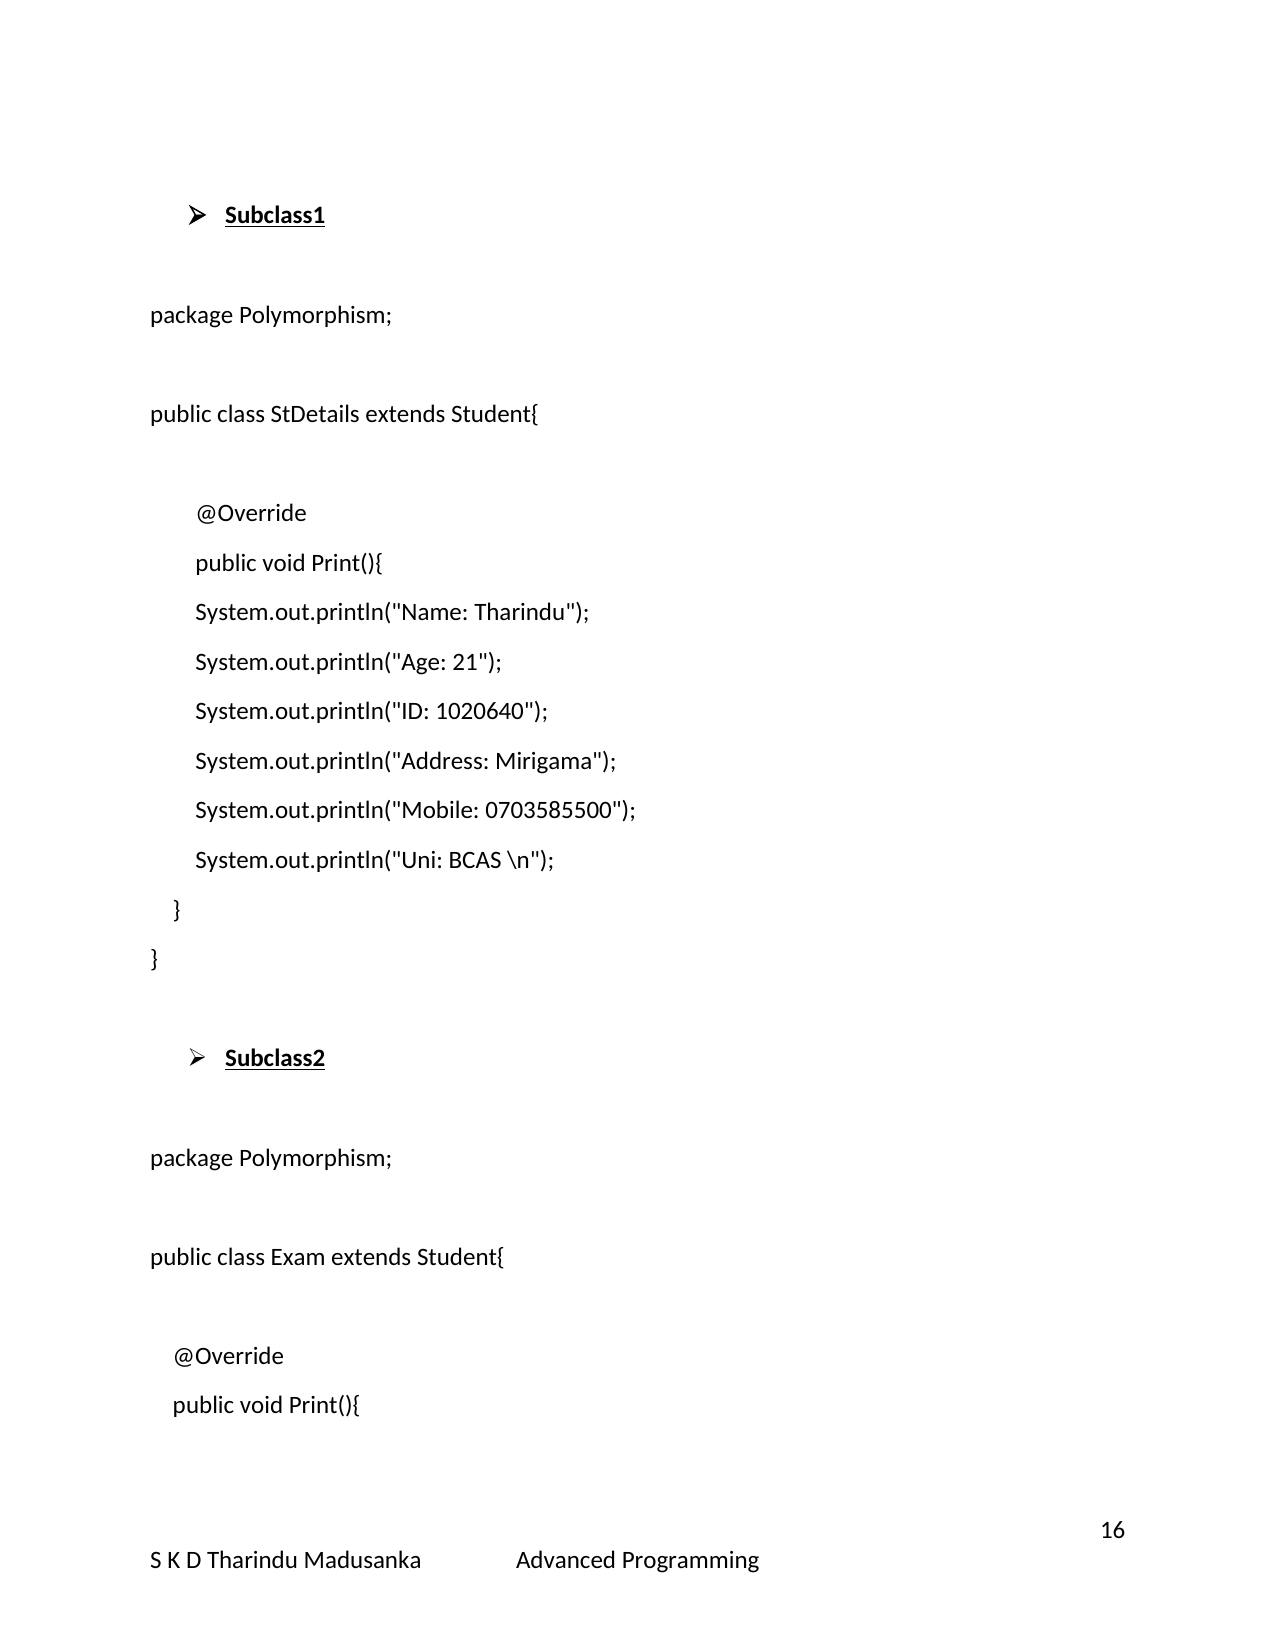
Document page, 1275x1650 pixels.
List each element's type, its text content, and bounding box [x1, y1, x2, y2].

text @Override [150, 1340, 1125, 1371]
text public class Exam extends Student{ [150, 1241, 1125, 1271]
text } [150, 894, 1125, 924]
text package Polymorphism; [150, 1142, 1125, 1172]
text System.out.println("Age: 21"); [150, 646, 1125, 676]
list Subclass2 [187, 1042, 1125, 1073]
text @Override [150, 497, 1125, 528]
text System.out.println("ID: 1020640"); [150, 695, 1125, 726]
text System.out.println("Uni: BCAS \n"); [150, 844, 1125, 875]
text System.out.println("Address: Mirigama"); [150, 745, 1125, 776]
text public void Print(){ [150, 1389, 1125, 1420]
text System.out.println("Name: Tharindu"); [150, 596, 1125, 627]
text package Polymorphism; [150, 299, 1125, 329]
text System.out.println("Mobile: 0703585500"); [150, 794, 1125, 825]
text } [150, 943, 1125, 974]
text public void Print(){ [150, 547, 1125, 577]
list Subclass1 [187, 199, 1125, 230]
text public class StDetails extends Student{ [150, 398, 1125, 428]
